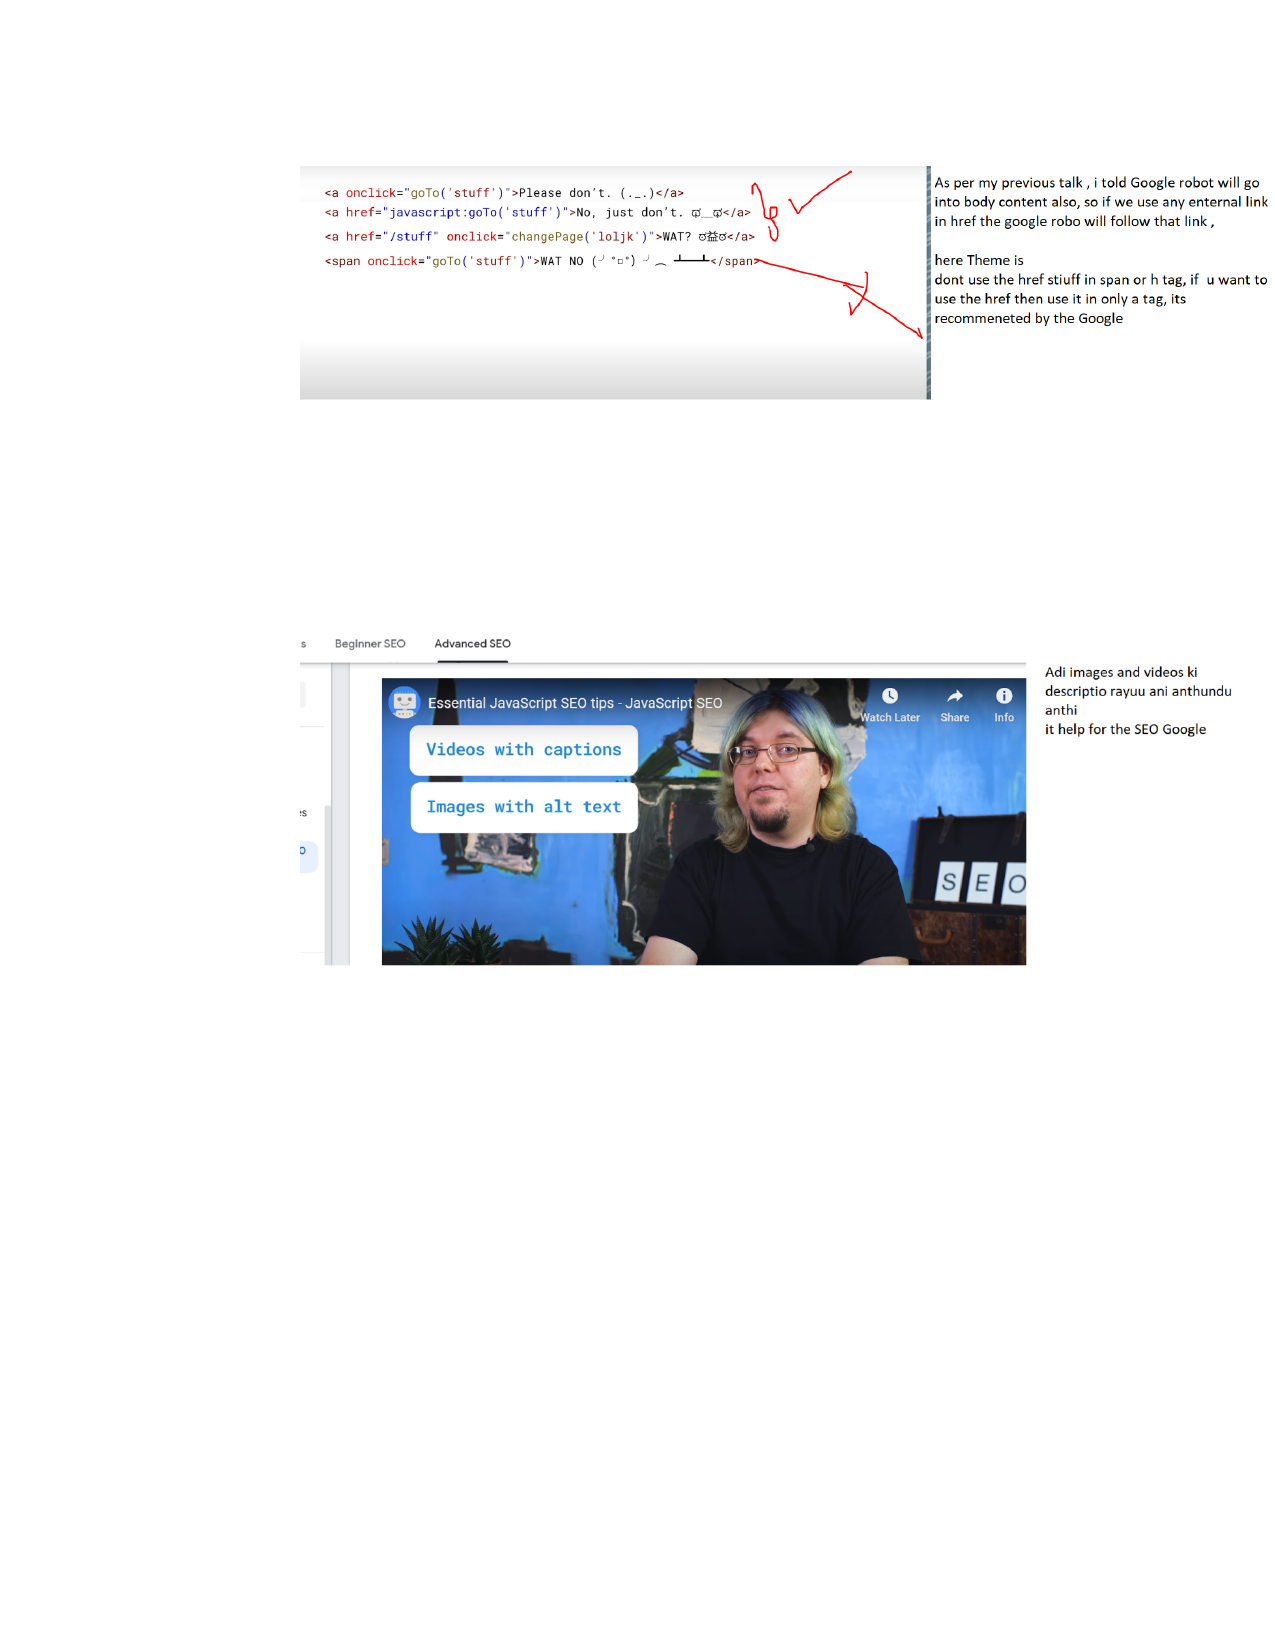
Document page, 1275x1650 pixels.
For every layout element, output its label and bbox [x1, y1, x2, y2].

picture [300, 639, 1275, 1110]
picture [300, 166, 1275, 636]
